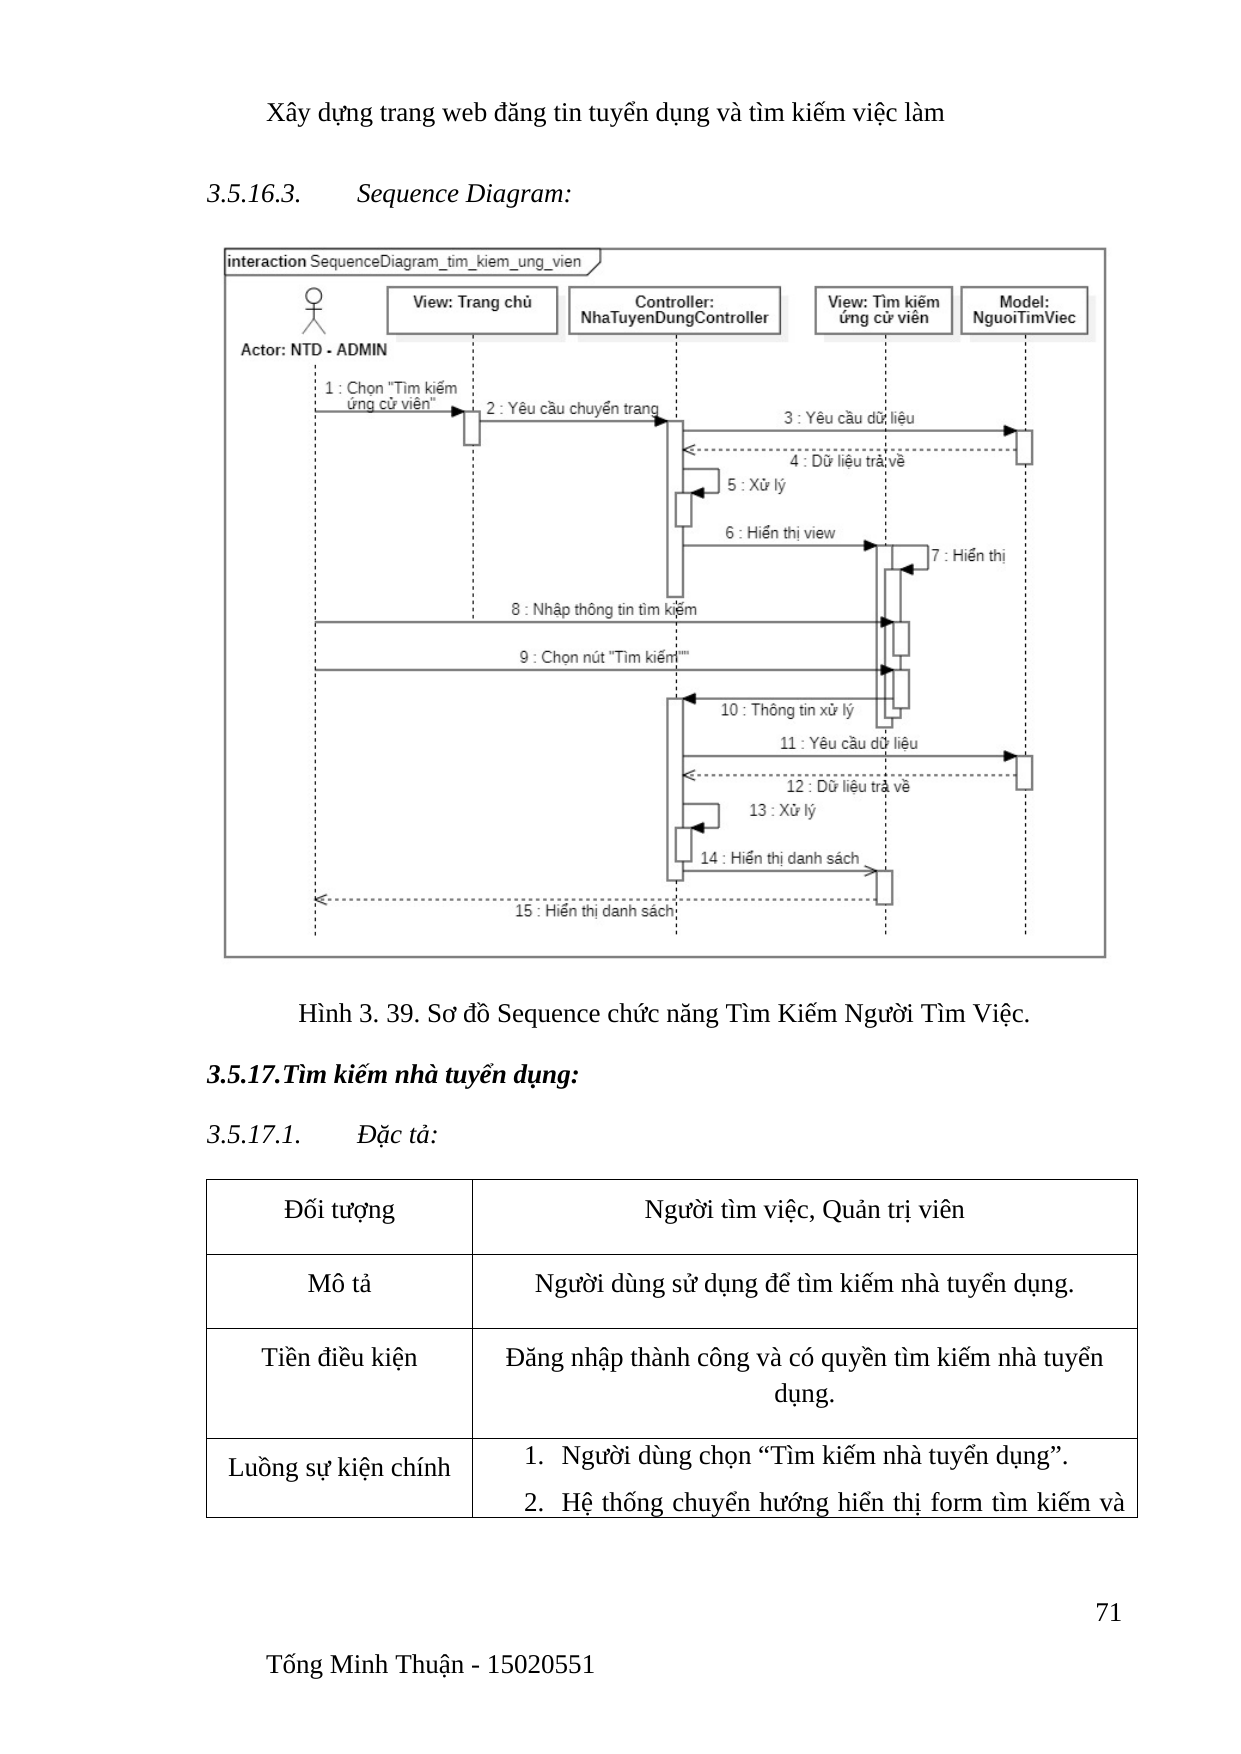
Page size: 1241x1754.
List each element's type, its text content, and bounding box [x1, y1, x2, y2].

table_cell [473, 1439, 1137, 1517]
table_header Đối tượng [207, 1180, 472, 1254]
table_cell Đăng nhập thành công và có quyền tìm kiếm nhà tuyển dụng. [473, 1329, 1137, 1438]
text Hình 3. 39. Sơ đồ Sequence chức năng Tìm Kiếm Người Tìm Việc. [207, 997, 1122, 1028]
text Sequence Diagram: [207, 177, 1122, 208]
text Tìm kiếm nhà tuyển dụng: [207, 1058, 1122, 1089]
table_cell Người dùng sử dụng để tìm kiếm nhà tuyển dụng. [473, 1255, 1137, 1328]
table_cell Mô tả [207, 1255, 472, 1328]
table_cell Tiền điều kiện [207, 1329, 472, 1438]
table_header Người tìm việc, Quản trị viên [473, 1180, 1137, 1254]
text Đặc tả: [207, 1119, 1122, 1150]
picture [212, 237, 1117, 968]
table_cell Luồng sự kiện chính [207, 1439, 472, 1517]
